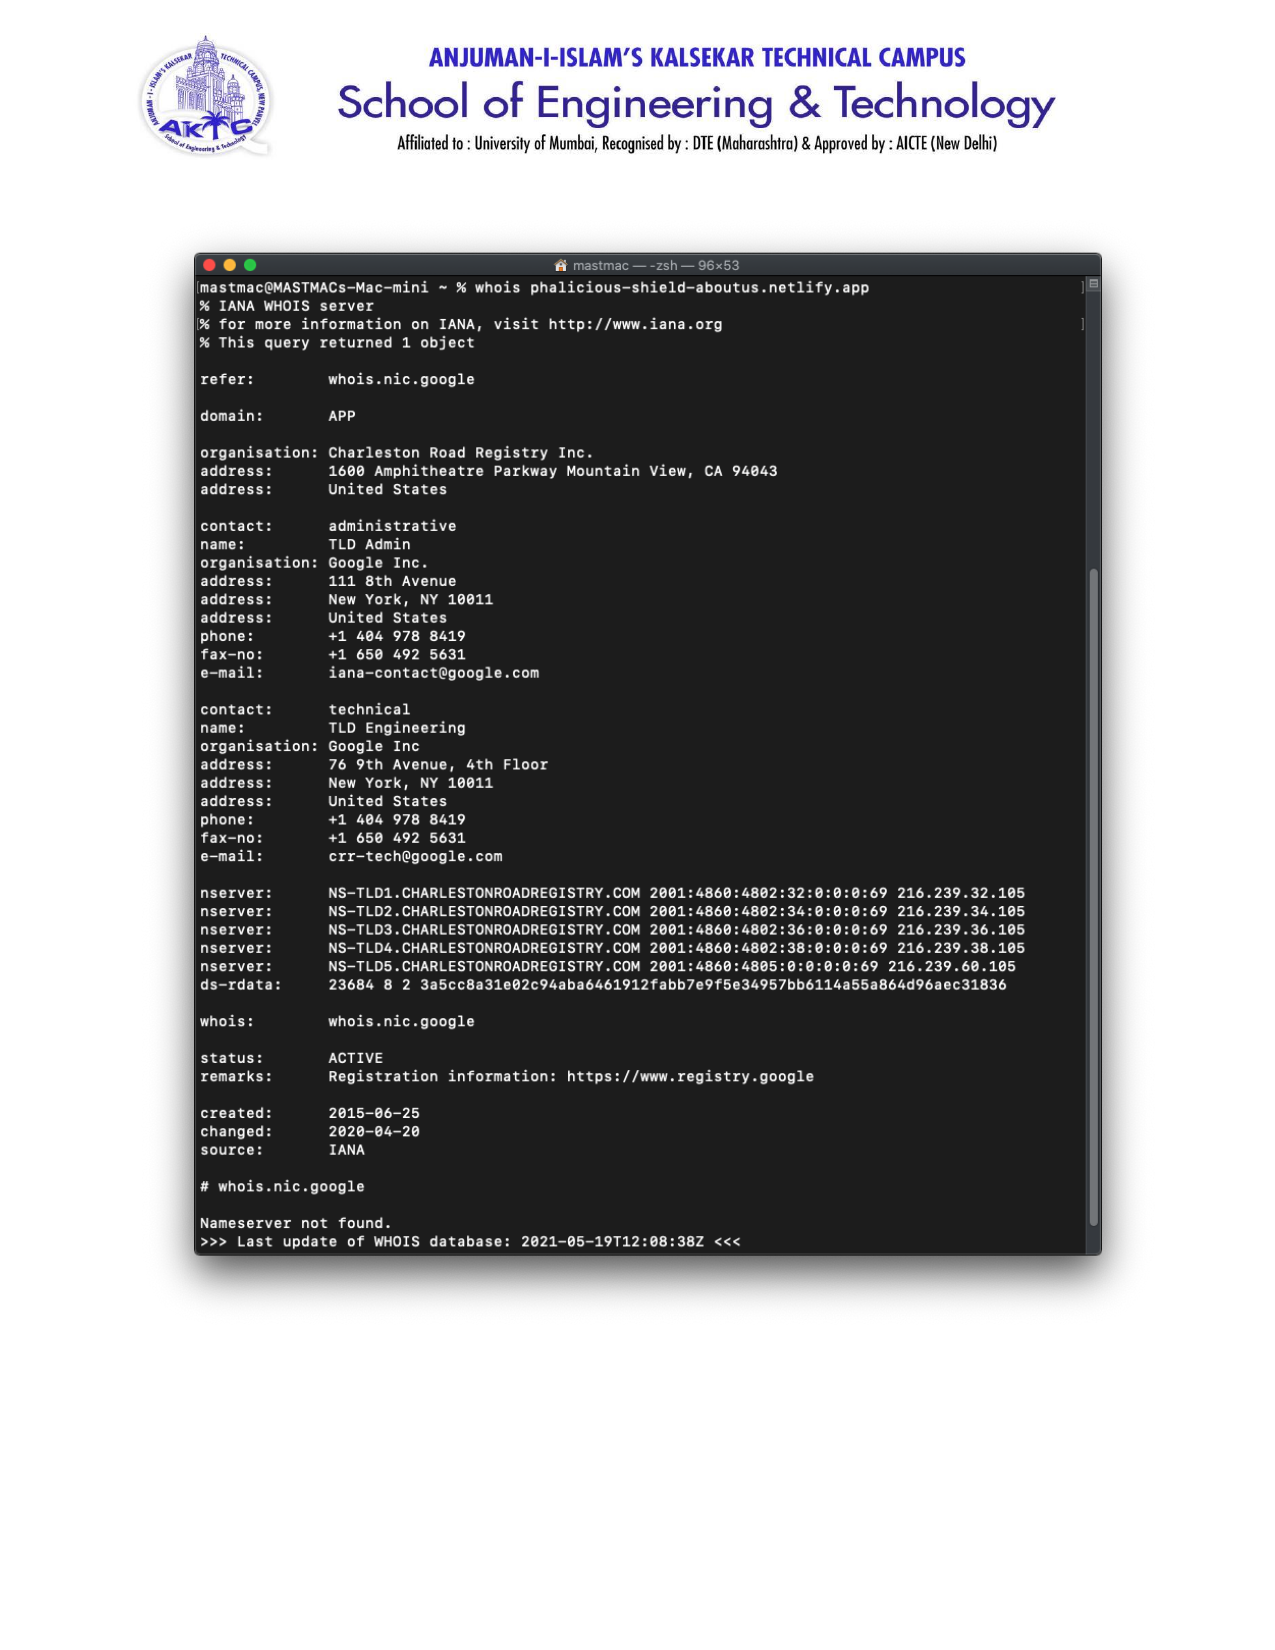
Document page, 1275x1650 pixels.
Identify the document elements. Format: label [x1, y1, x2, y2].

picture [138, 215, 1158, 1330]
picture [129, 33, 1135, 161]
